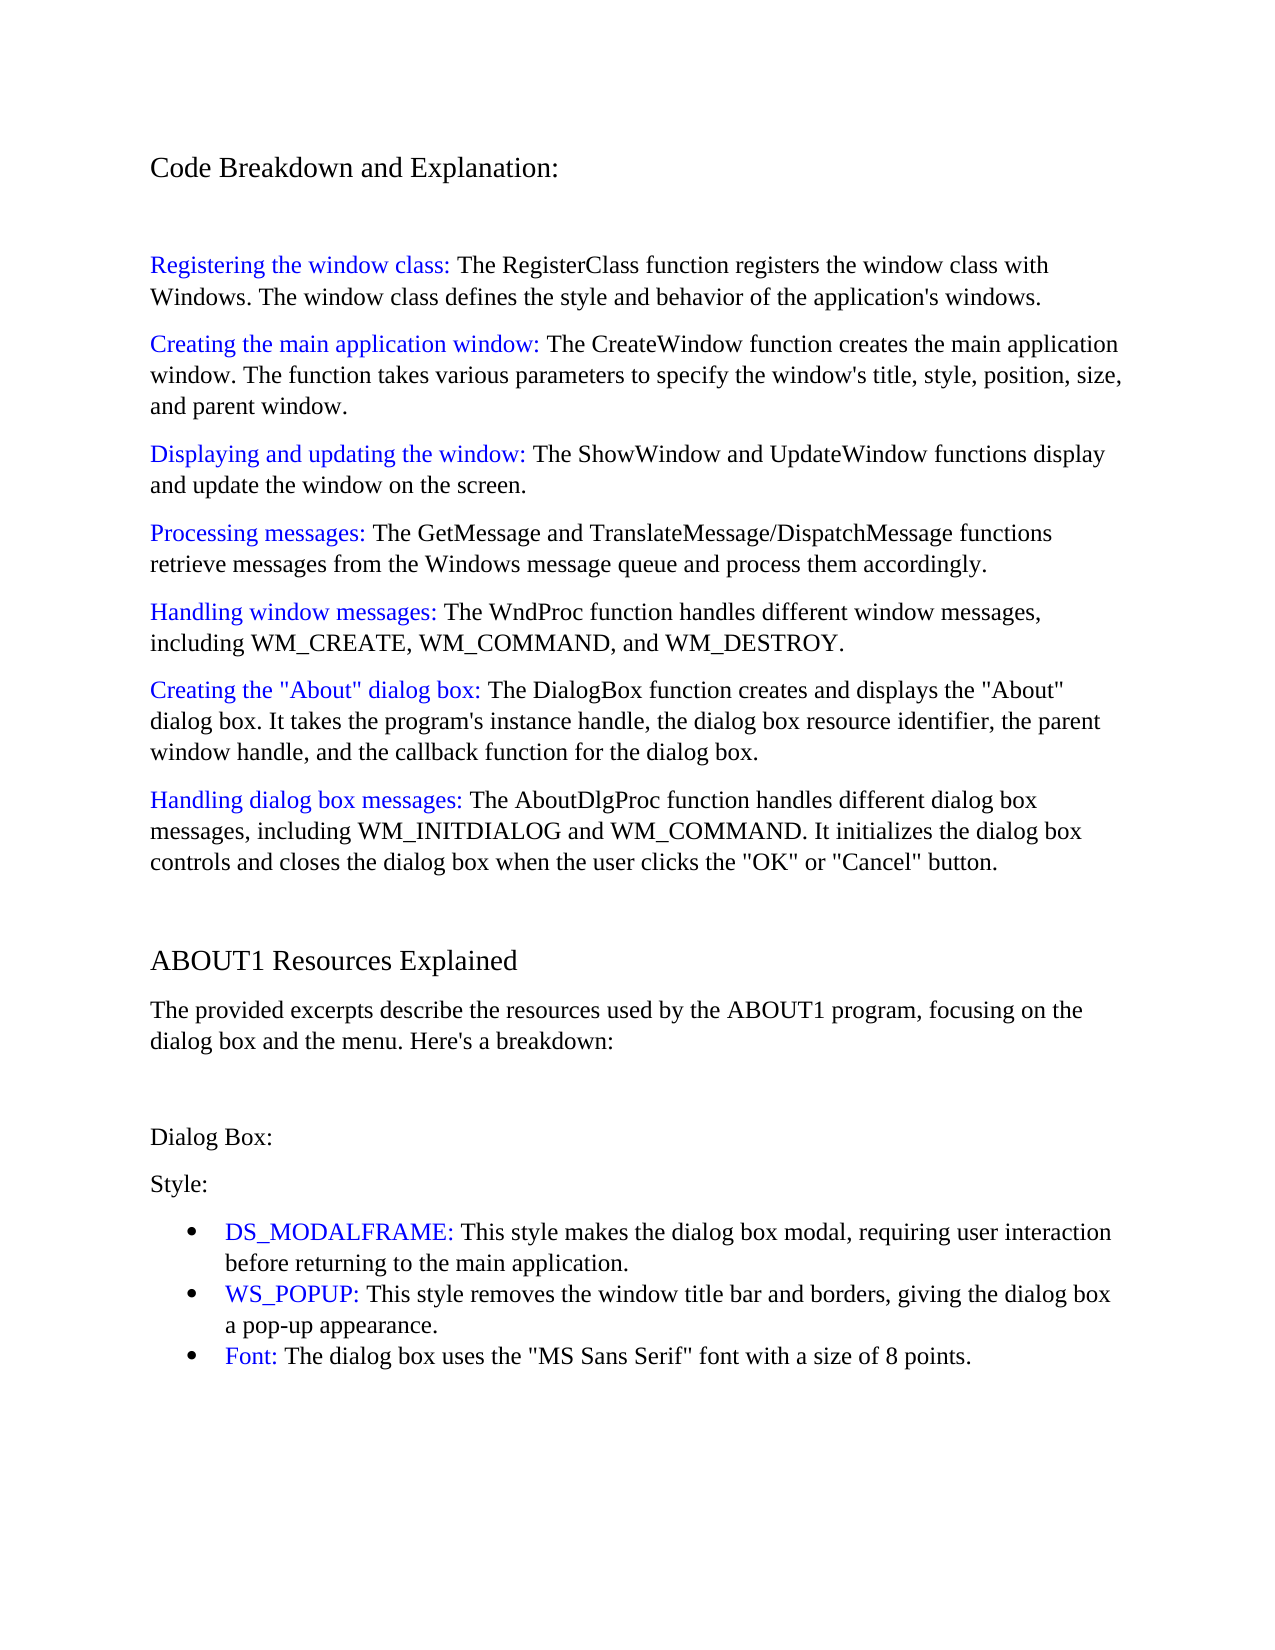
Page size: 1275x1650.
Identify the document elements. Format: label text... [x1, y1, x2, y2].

text The provided excerpts describe the resources used by the ABOUT1 program, focusing on the dialog box and the menu. Here's a breakdown: [150, 995, 1125, 1055]
text Processing messages: The GetMessage and TranslateMessage/DispatchMessage functions retrieve messages from the Windows message queue and process them accordingly. [150, 518, 1125, 578]
text ABOUT1 Resources Explained [150, 943, 1125, 976]
list Font: The dialog box uses the "MS Sans Serif" font with a size of 8 points. [187, 1341, 1125, 1370]
list WS_POPUP: This style removes the window title bar and borders, giving the dialog box a pop-up appearance. [187, 1279, 1125, 1339]
text Registering the window class: The RegisterClass function registers the window class with Windows. The window class defines the style and behavior of the application's windows. [150, 251, 1125, 310]
text Displaying and updating the window: The ShowWindow and UpdateWindow functions display and update the window on the screen. [150, 439, 1125, 499]
text Handling window messages: The WndProc function handles different window messages, including WM_CREATE, WM_COMMAND, and WM_DESTROY. [150, 597, 1125, 656]
text Creating the main application window: The CreateWindow function creates the main application window. The function takes various parameters to specify the window's title, style, position, size, and parent window. [150, 329, 1125, 420]
text Handling dialog box messages: The AboutDlgProc function handles different dialog box messages, including WM_INITDIALOG and WM_COMMAND. It initializes the dialog box controls and closes the dialog box when the user clicks the "OK" or "Cancel" button. [150, 785, 1125, 876]
text Style: [150, 1169, 1125, 1198]
text Creating the "About" dialog box: The DialogBox function creates and displays the "About" dialog box. It takes the program's instance handle, the dialog box resource identifier, the parent window handle, and the callback function for the dialog box. [150, 675, 1125, 766]
text Code Breakdown and Explanation: [150, 150, 1125, 183]
list DS_MODALFRAME: This style makes the dialog box modal, requiring user interaction before returning to the main application. [187, 1217, 1125, 1277]
text Dialog Box: [150, 1122, 1125, 1151]
